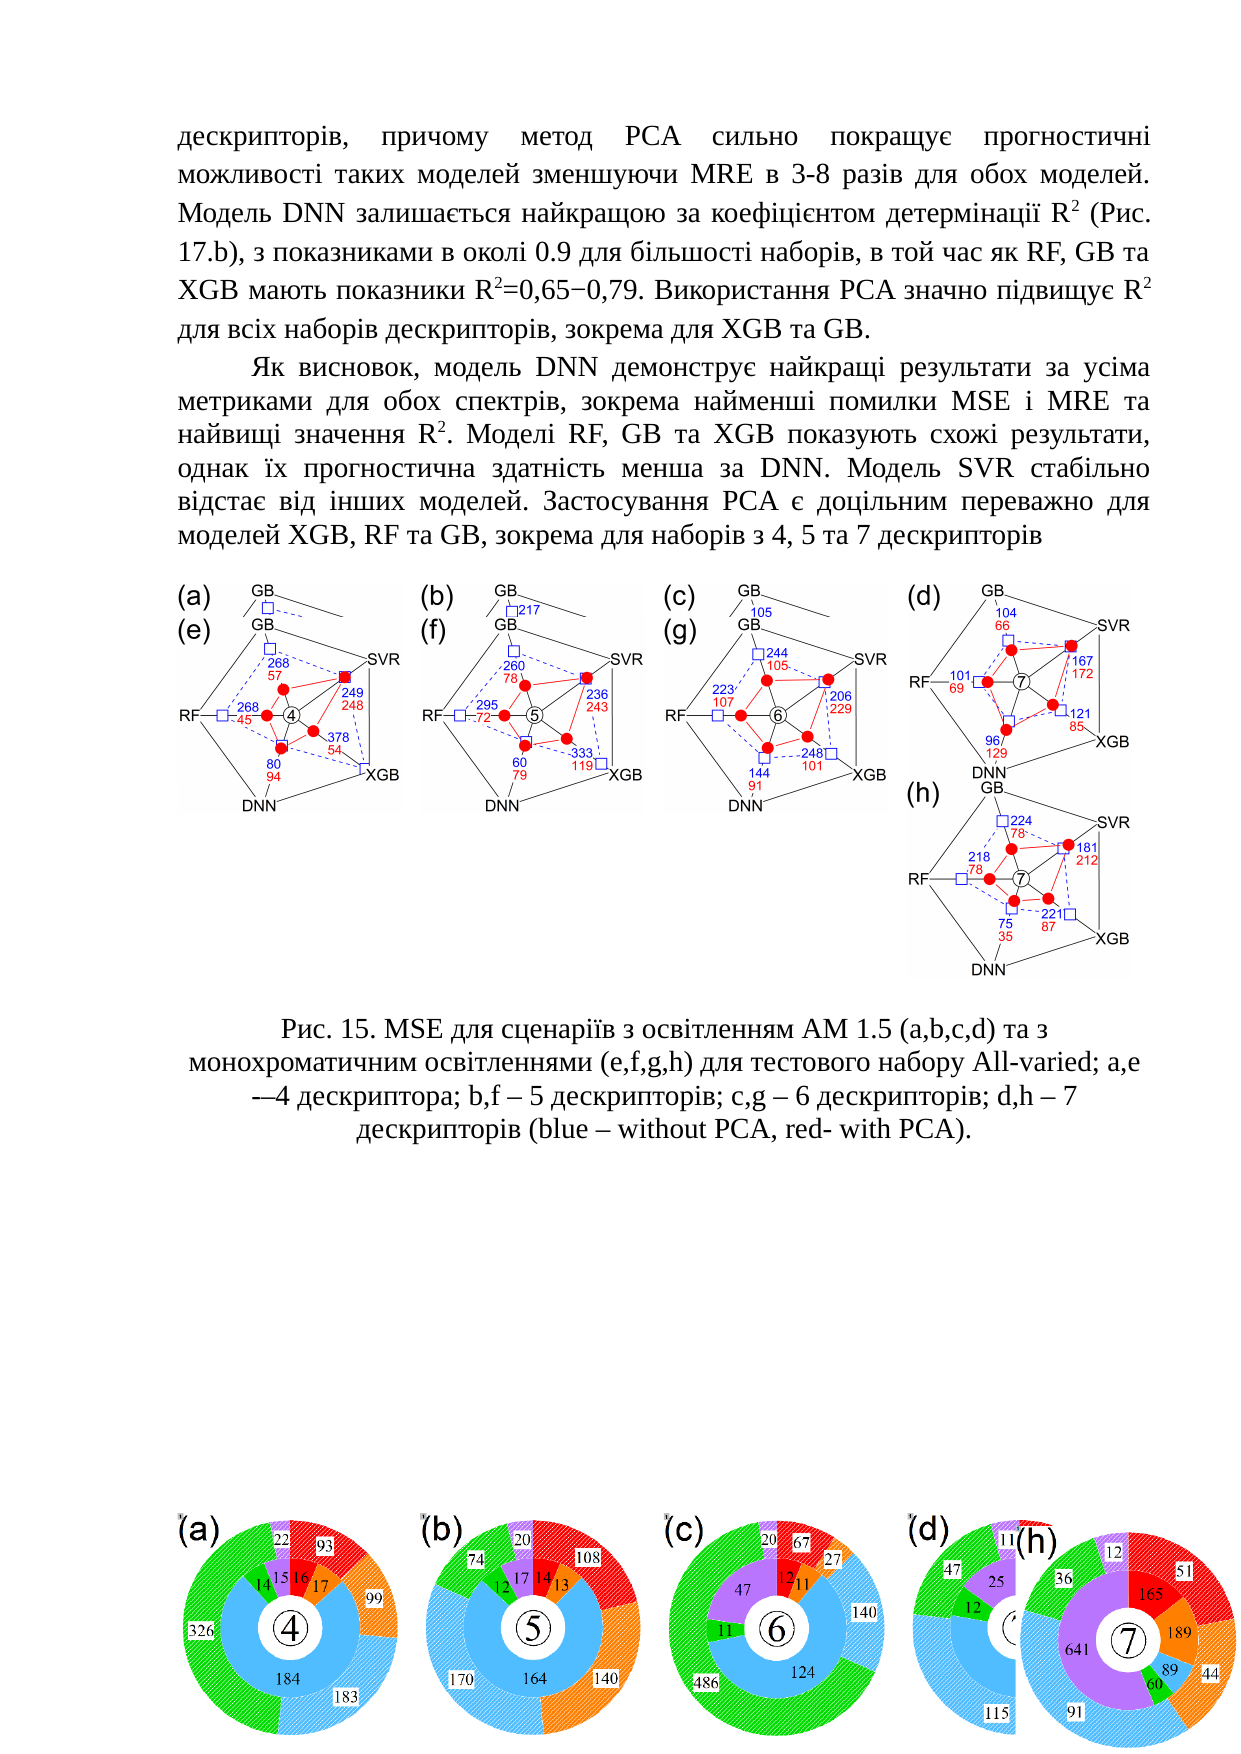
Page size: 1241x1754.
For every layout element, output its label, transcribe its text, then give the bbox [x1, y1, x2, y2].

picture [906, 583, 1132, 978]
text Рис. 15. MSE для сценаріїв з освітленням АМ 1.5 (a,b,c,d) та з монохроматичним освітленнями (e,f,g,h) для тестового набору All-varied; a,e -–4 дескриптора; b,f – 5 дескрипторів; c,g – 6 дескрипторів; d,h – 7 дескрипторів (blue – without PCA, red- with PCA). [177, 1011, 1152, 1145]
picture [177, 1513, 402, 1741]
text Як висновок, модель DNN демонструє найкращі результати за усіма метриками для обох спектрів, зокрема найменші помилки MSE і MRE та найвищі значення R2. Моделі RF, GB та XGB показують схожі результати, однак їх прогностична здатність менша за DNN. Модель SVR стабільно відстає від інших моделей. Застосування PCA є доцільним переважно для моделей XGB, RF та GB, зокрема для наборів з 4, 5 та 7 дескрипторів [177, 349, 1152, 551]
picture [907, 1513, 1241, 1754]
picture [663, 1513, 889, 1742]
picture [663, 583, 889, 814]
picture [420, 1513, 645, 1741]
picture [177, 583, 402, 814]
picture [420, 583, 645, 814]
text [177, 118, 1152, 344]
